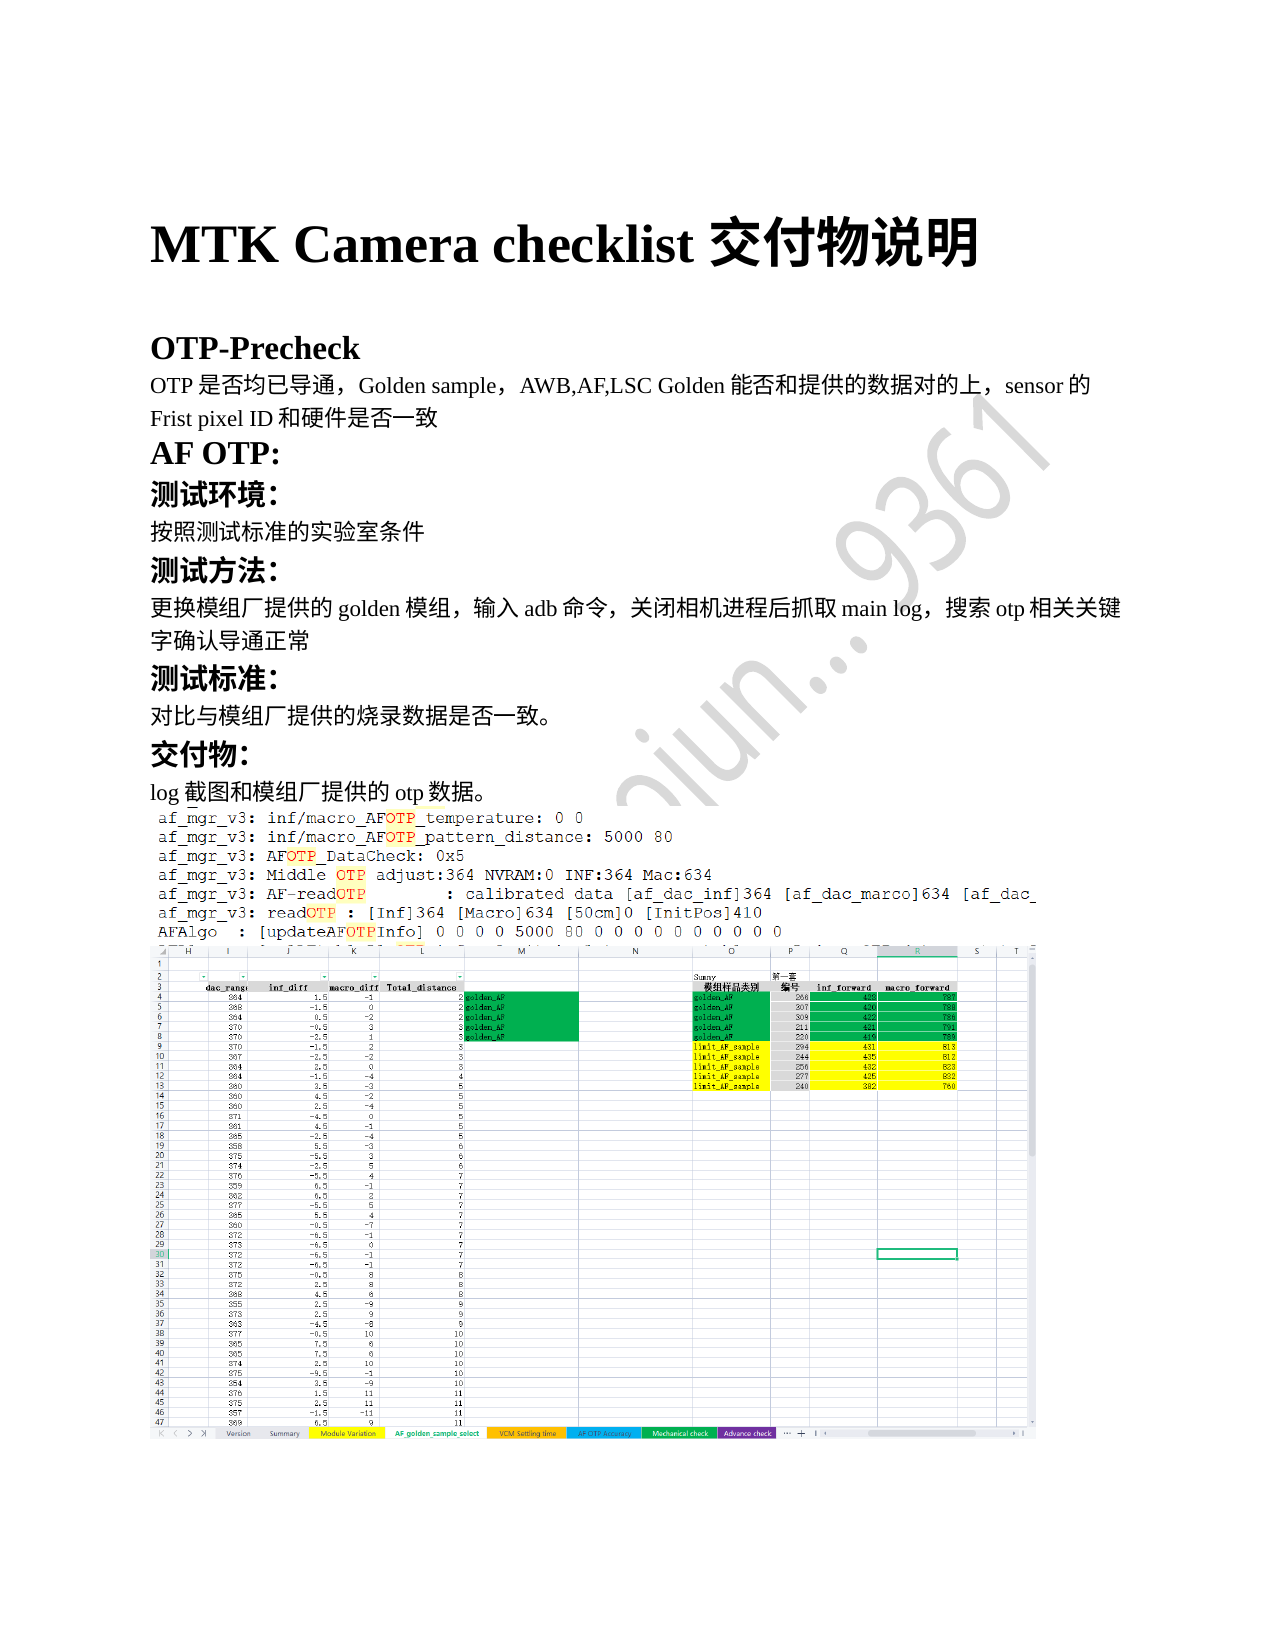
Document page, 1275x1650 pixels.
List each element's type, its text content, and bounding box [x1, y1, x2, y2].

text MTK Camera checklist 交付物说明 [150, 200, 1125, 278]
text 更换模组厂提供的golden模组，输入adb命令，关闭相机进程后抓取main log，搜索otp相关关键字确认导通正常 [150, 589, 1125, 656]
picture [150, 806, 1036, 1439]
text 对比与模组厂提供的烧录数据是否一致。 [150, 698, 1125, 731]
text log截图和模组厂提供的otp数据。 [150, 774, 1125, 807]
text OTP是否均已导通，Golden sample，AWB,AF,LSC Golden能否和提供的数据对的上，sensor的Frist pixel ID和硬件是否一致 [150, 367, 1125, 433]
text 按照测试标准的实验室条件 [150, 514, 1125, 547]
